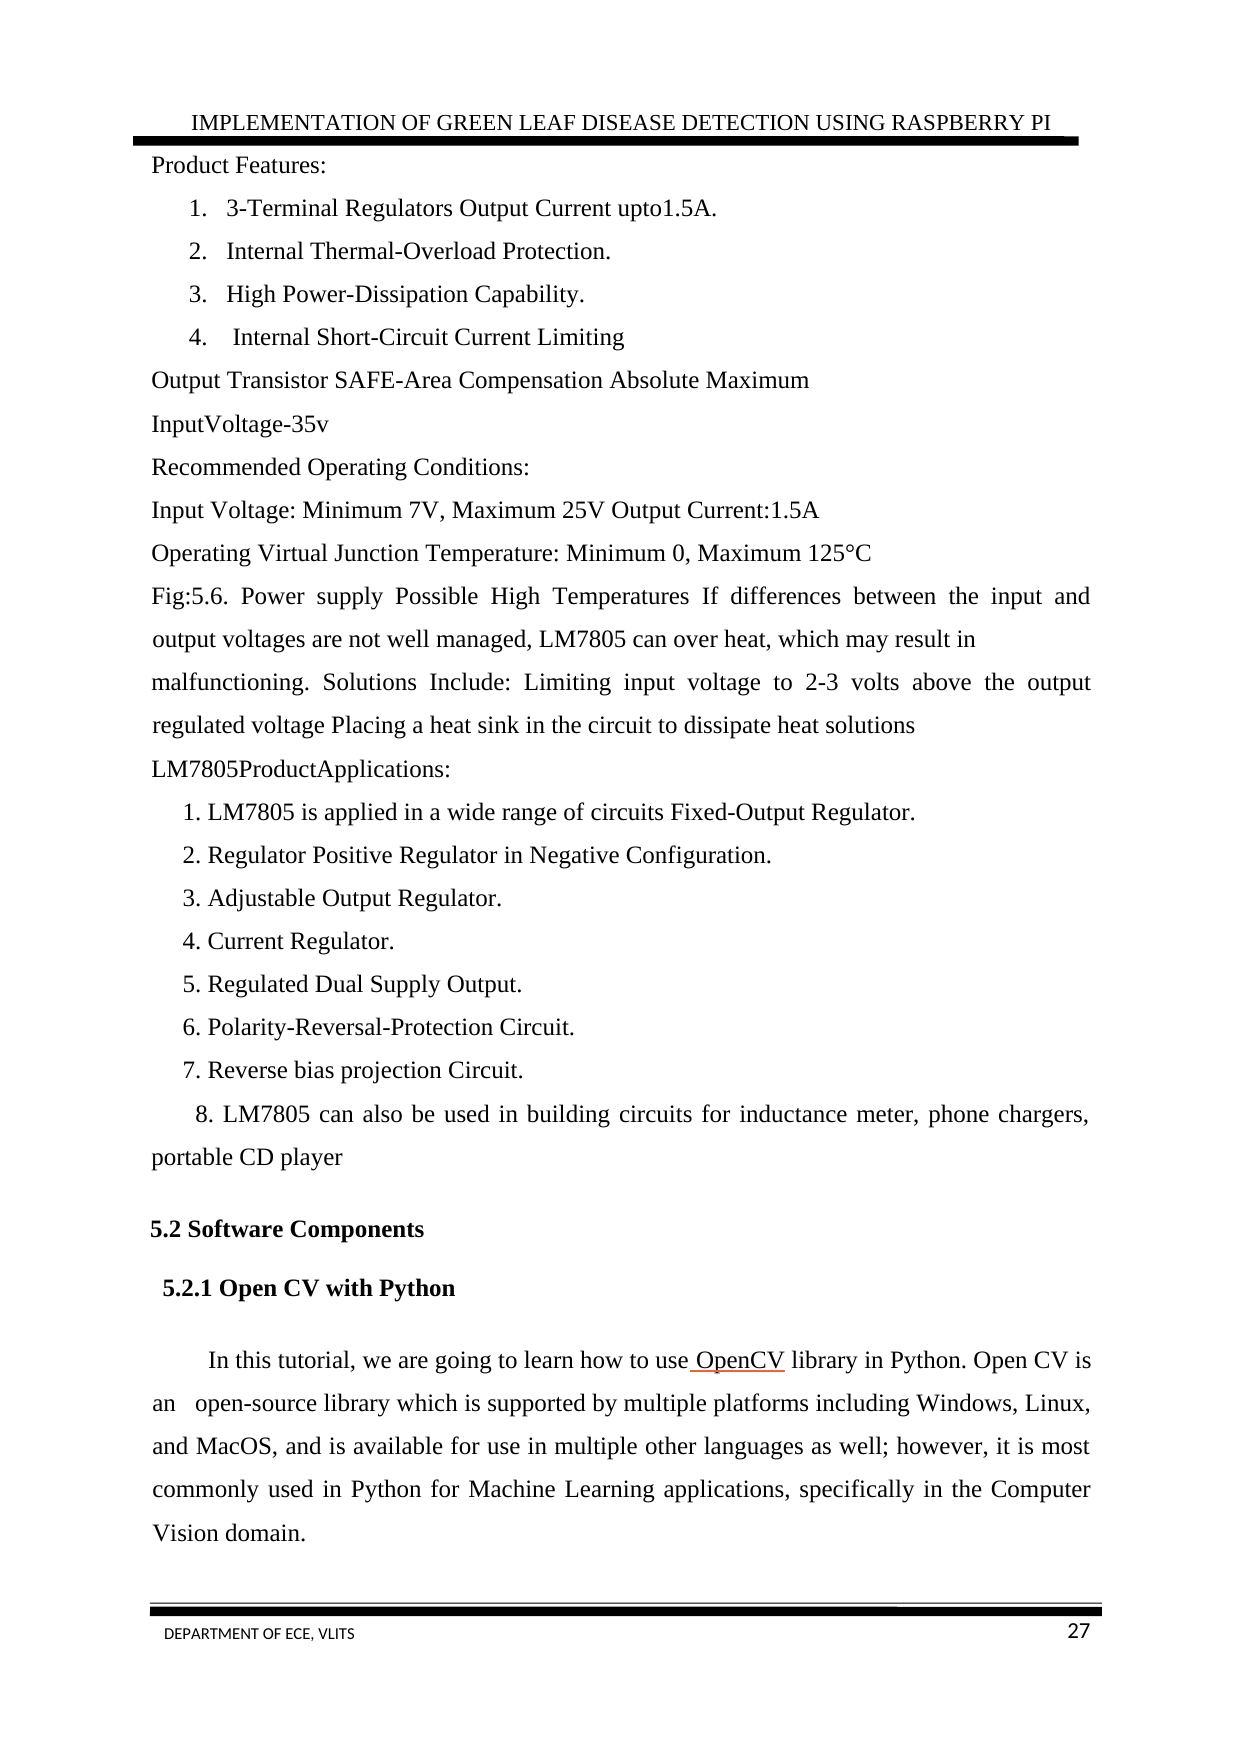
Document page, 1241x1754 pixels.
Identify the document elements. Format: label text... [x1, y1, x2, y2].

text Operating Virtual Junction Temperature: Minimum 0, Maximum 125°C [151, 538, 1092, 567]
list Internal Short-Circuit Current Limiting [188, 322, 1092, 351]
text 1. LM7805 is applied in a wide range of circuits Fixed-Output Regulator. [151, 797, 1092, 826]
list Internal Thermal-Overload Protection. [188, 236, 1092, 265]
text 6. Polarity-Reversal-Protection Circuit. [151, 1012, 1092, 1041]
text 5.2 Software Components [150, 1214, 1092, 1243]
text In this tutorial, we are going to learn how to use OpenCV library in Python. Open CV is an open-source library which is supported by multiple platforms including Windows, Linux, and MacOS, and is available for use in multiple other languages as well; however, it is most commonly used in Python for Machine Learning applications, specifically in the Computer Vision domain. [151, 1345, 1092, 1546]
text LM7805ProductApplications: [151, 754, 1092, 782]
text Recommended Operating Conditions: [151, 452, 1092, 481]
text Fig:5.6. Power supply Possible High Temperatures If differences between the input and output voltages are not well managed, LM7805 can over heat, which may result in [151, 581, 1092, 653]
text Input Voltage: Minimum 7V, Maximum 25V Output Current:1.5A [151, 495, 1092, 524]
text 2. Regulator Positive Regulator in Negative Configuration. [151, 840, 1092, 869]
text 5.2.1 Open CV with Python [150, 1273, 1092, 1302]
text Output Transistor SAFE-Area Compensation Absolute Maximum [151, 366, 1092, 394]
text 8. LM7805 can also be used in building circuits for inductance meter, phone chargers, portable CD player [151, 1099, 1090, 1171]
text 7. Reverse bias projection Circuit. [151, 1056, 1092, 1084]
text Product Features: [151, 150, 1092, 179]
text 3. Adjustable Output Regulator. [151, 883, 1092, 912]
list 3-Terminal Regulators Output Current upto1.5A. [188, 193, 1092, 222]
text 5. Regulated Dual Supply Output. [151, 969, 1092, 998]
text 4. Current Regulator. [151, 926, 1092, 955]
list High Power-Dissipation Capability. [188, 279, 1092, 308]
text InputVoltage-35v [151, 409, 1092, 437]
text malfunctioning. Solutions Include: Limiting input voltage to 2-3 volts above the output regulated voltage Placing a heat sink in the circuit to dissipate heat solutions [151, 667, 1092, 739]
